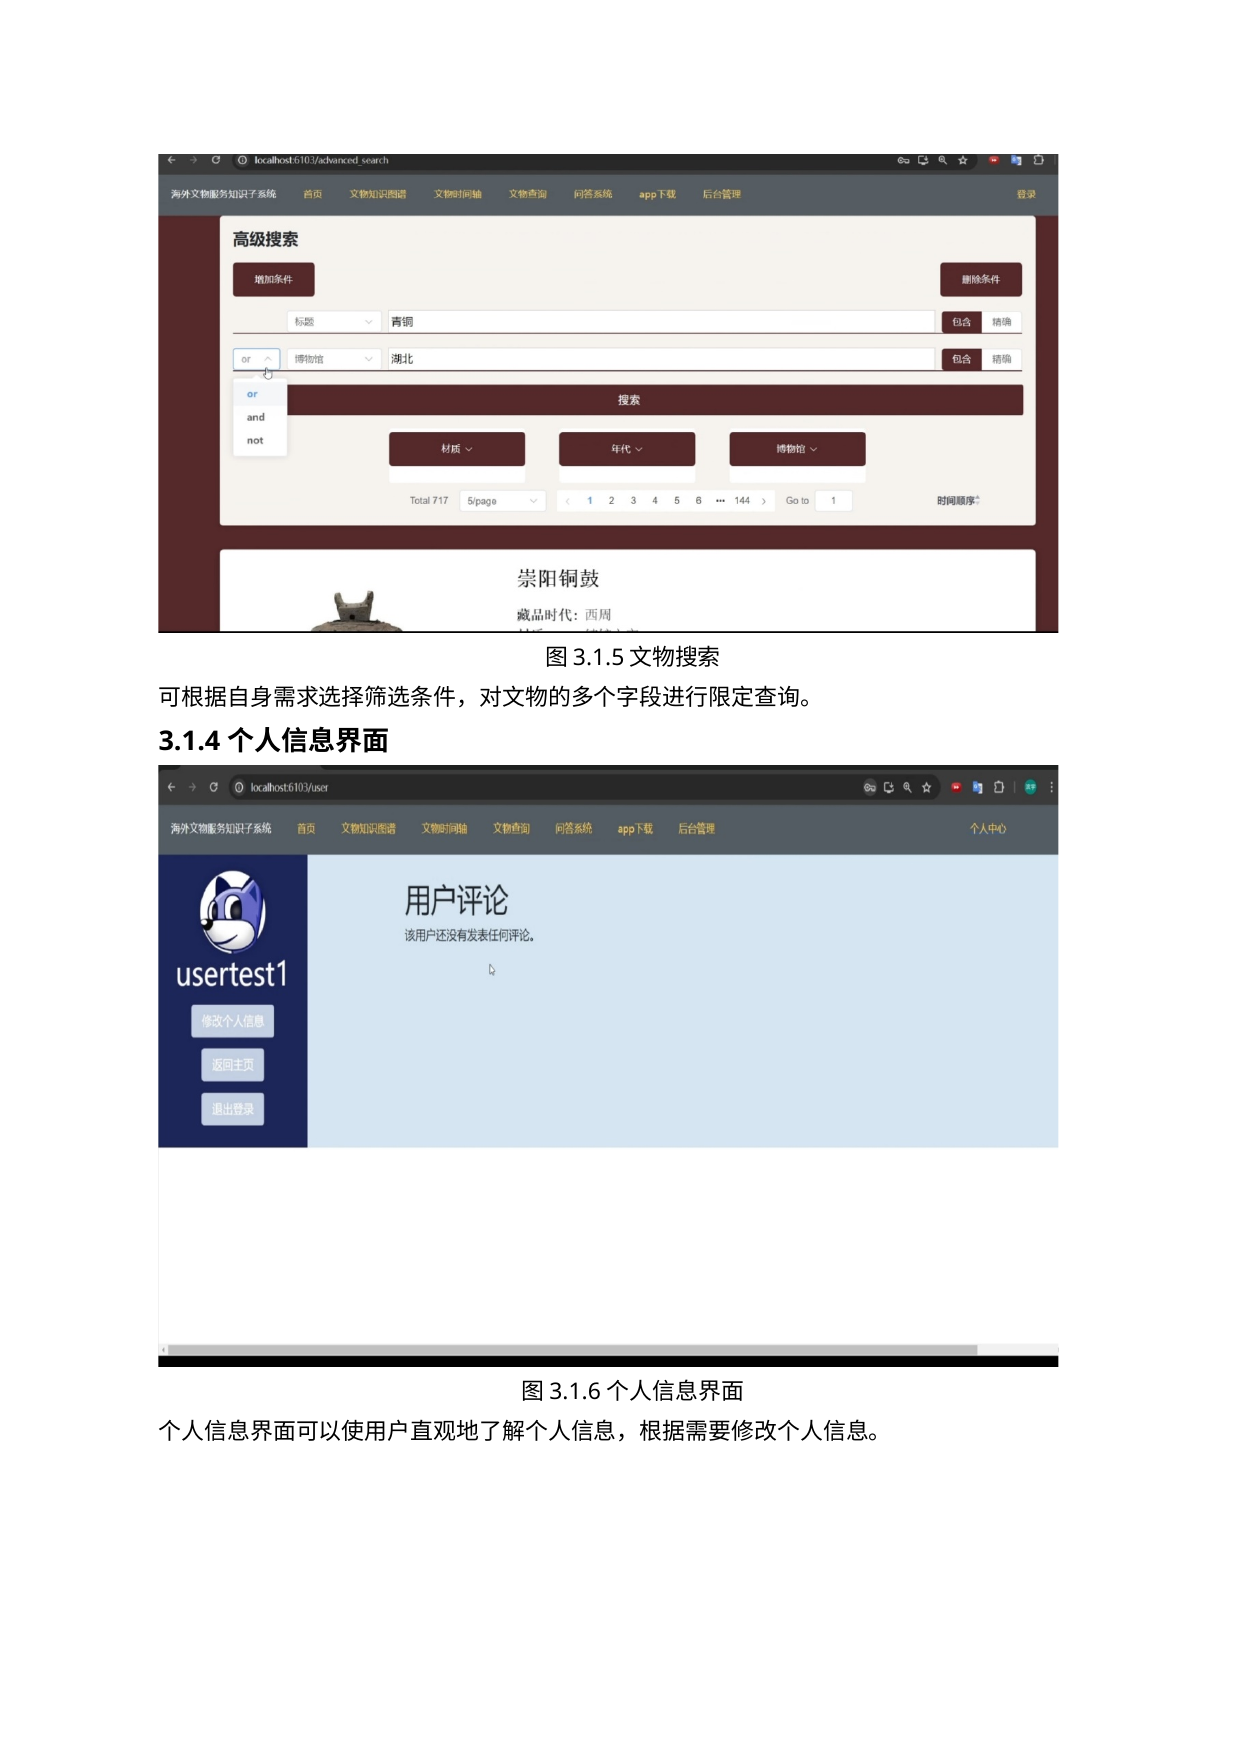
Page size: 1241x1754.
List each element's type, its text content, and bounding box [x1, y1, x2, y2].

picture [158, 154, 1059, 633]
text 个人信息界面可以使用户直观地了解个人信息，根据需要修改个人信息。 [158, 1412, 1107, 1446]
text 图 3.1.5文物搜索 [158, 639, 1107, 672]
picture [158, 765, 1059, 1367]
text 可根据自身需求选择筛选条件，对文物的多个字段进行限定查询。 [158, 679, 1107, 712]
text 图 3.1.6 个人信息界面 [158, 1372, 1107, 1406]
text 3.1.4 个人信息界面 [158, 719, 1107, 758]
